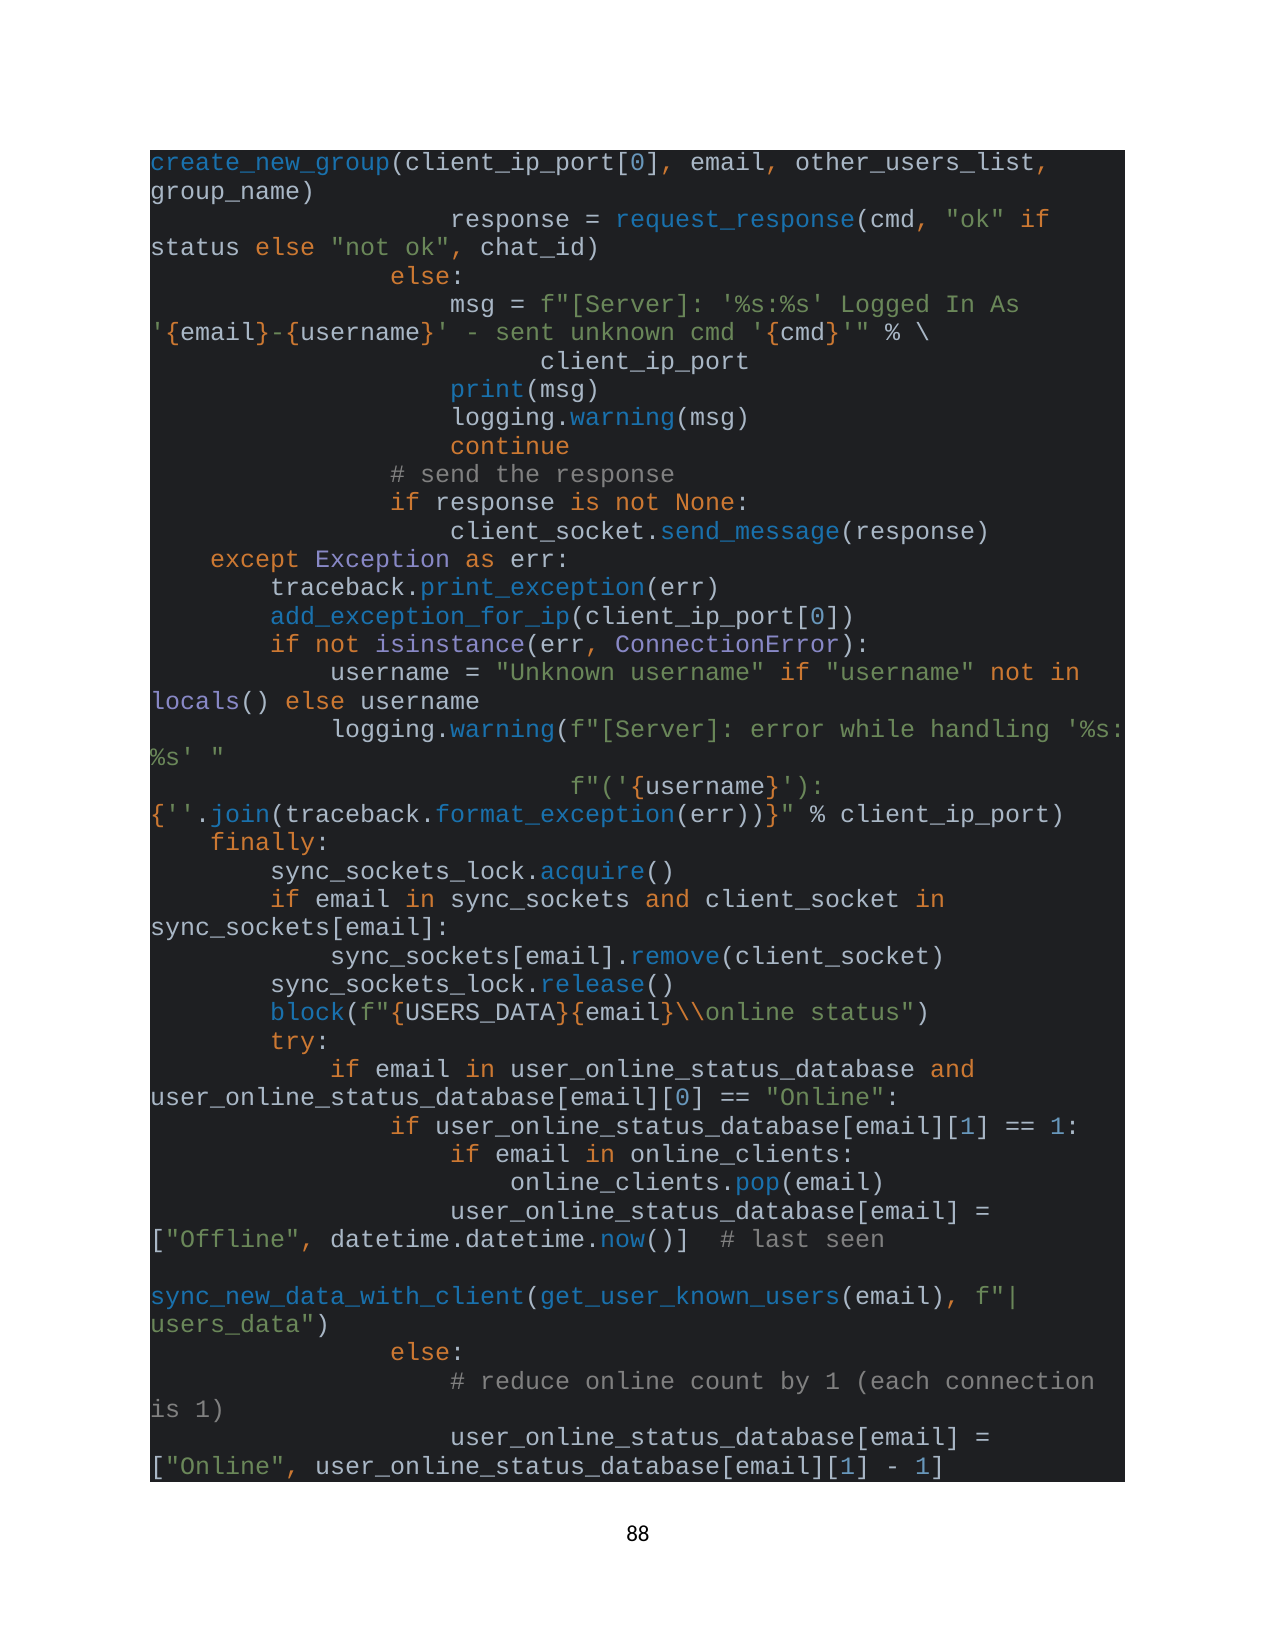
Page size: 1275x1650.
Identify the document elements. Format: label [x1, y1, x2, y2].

text [150, 150, 1125, 1482]
